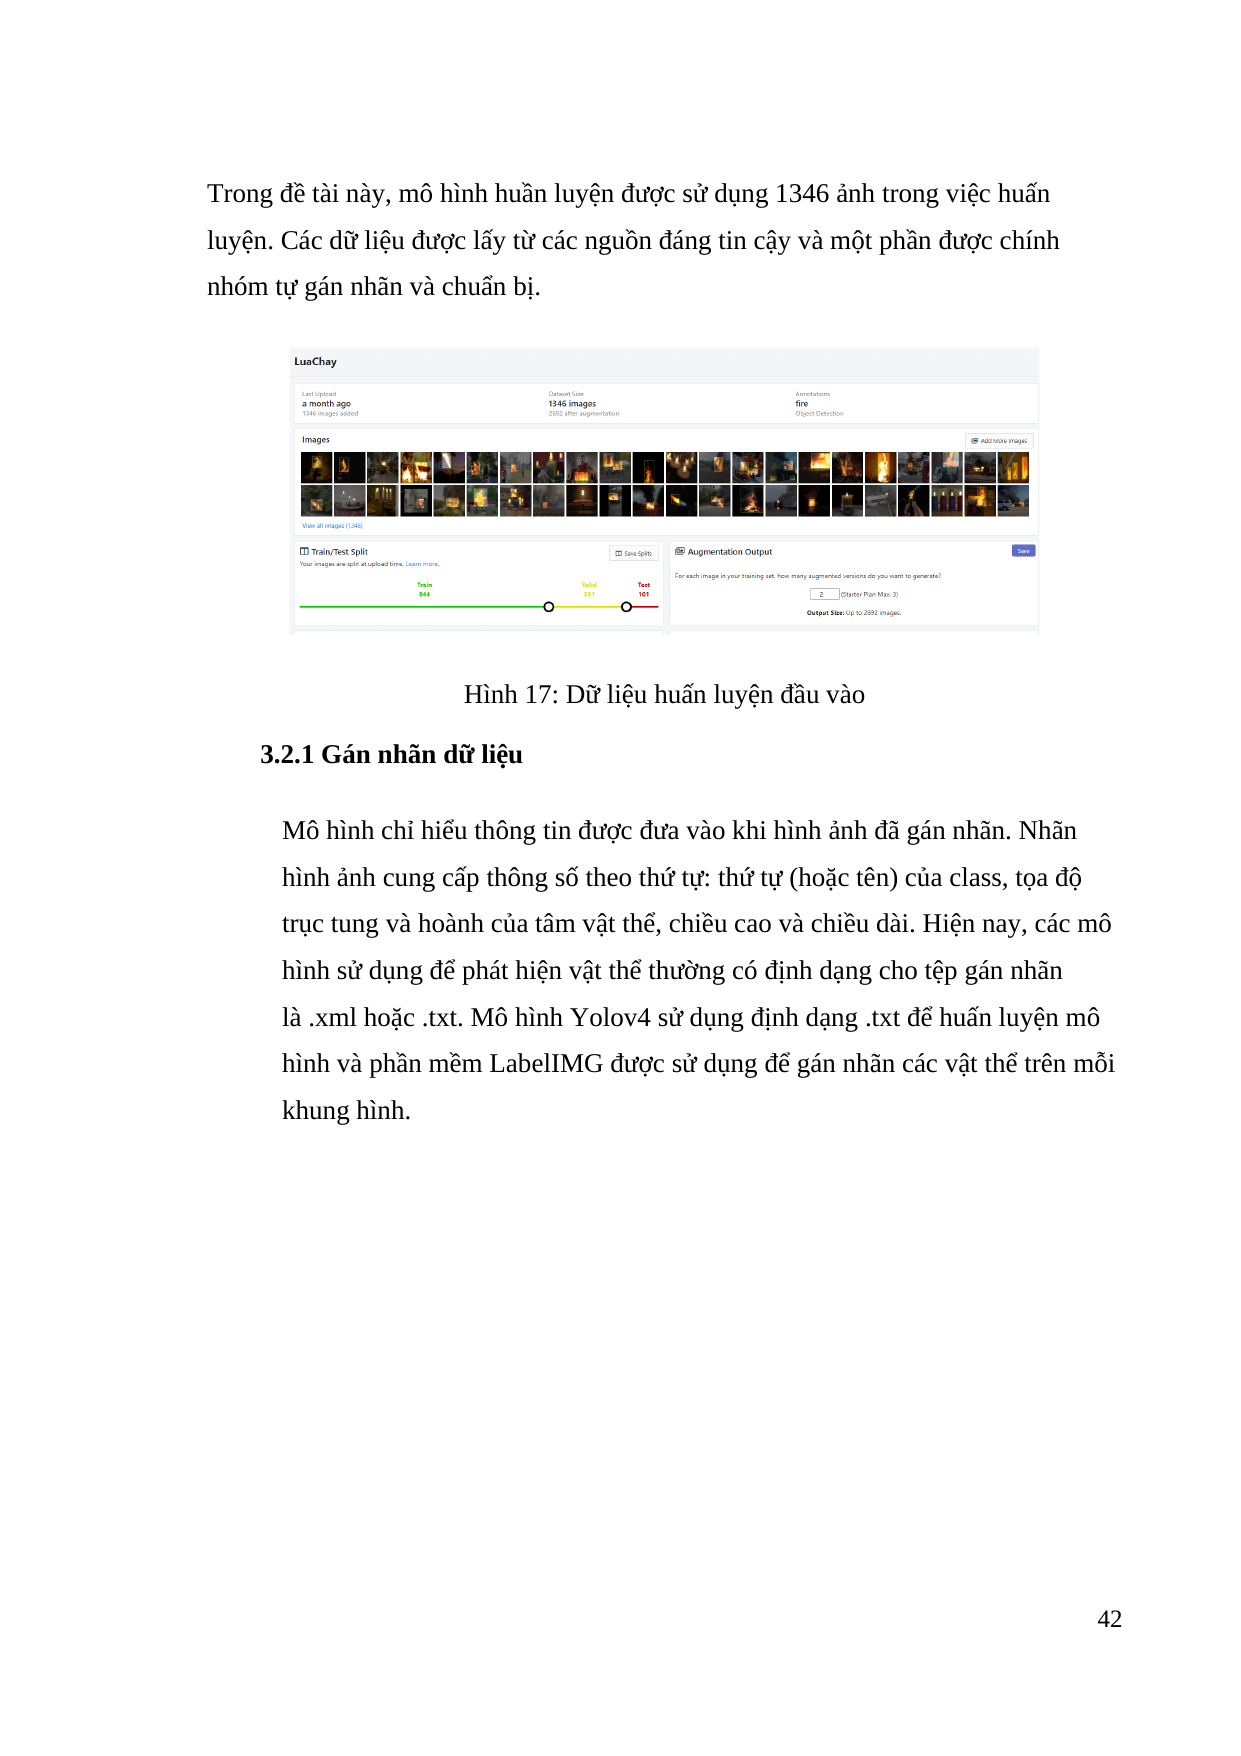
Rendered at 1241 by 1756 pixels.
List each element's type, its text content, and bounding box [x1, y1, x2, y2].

picture [289, 346, 1040, 635]
text Mô hình chỉ hiểu thông tin được đưa vào khi hình ảnh đã gán nhãn. Nhãn hình ảnh cung cấp thông số theo thứ tự: thứ tự (hoặc tên) của class, tọa độ trục tung và hoành của tâm vật thể, chiều cao và chiều dài. Hiện nay, các mô hình sử dụng để phát hiện vật thể thường có định dạng cho tệp gán nhãn là .xml hoặc .txt. Mô hình Yolov4 sử dụng định dạng .txt để huấn luyện mô hình và phần mềm LabelIMG được sử dụng để gán nhãn các vật thể trên mỗi khung hình. [282, 814, 1122, 1125]
text Hình 17: Dữ liệu huấn luyện đầu vào [207, 678, 1122, 709]
text Trong đề tài này, mô hình huần luyện được sử dụng 1346 ảnh trong việc huấn luyện. Các dữ liệu được lấy từ các nguồn đáng tin cậy và một phần được chính nhóm tự gán nhãn và chuẩn bị. [207, 177, 1122, 302]
subtitle 3.2.1 Gán nhãn dữ liệu [260, 738, 1122, 769]
